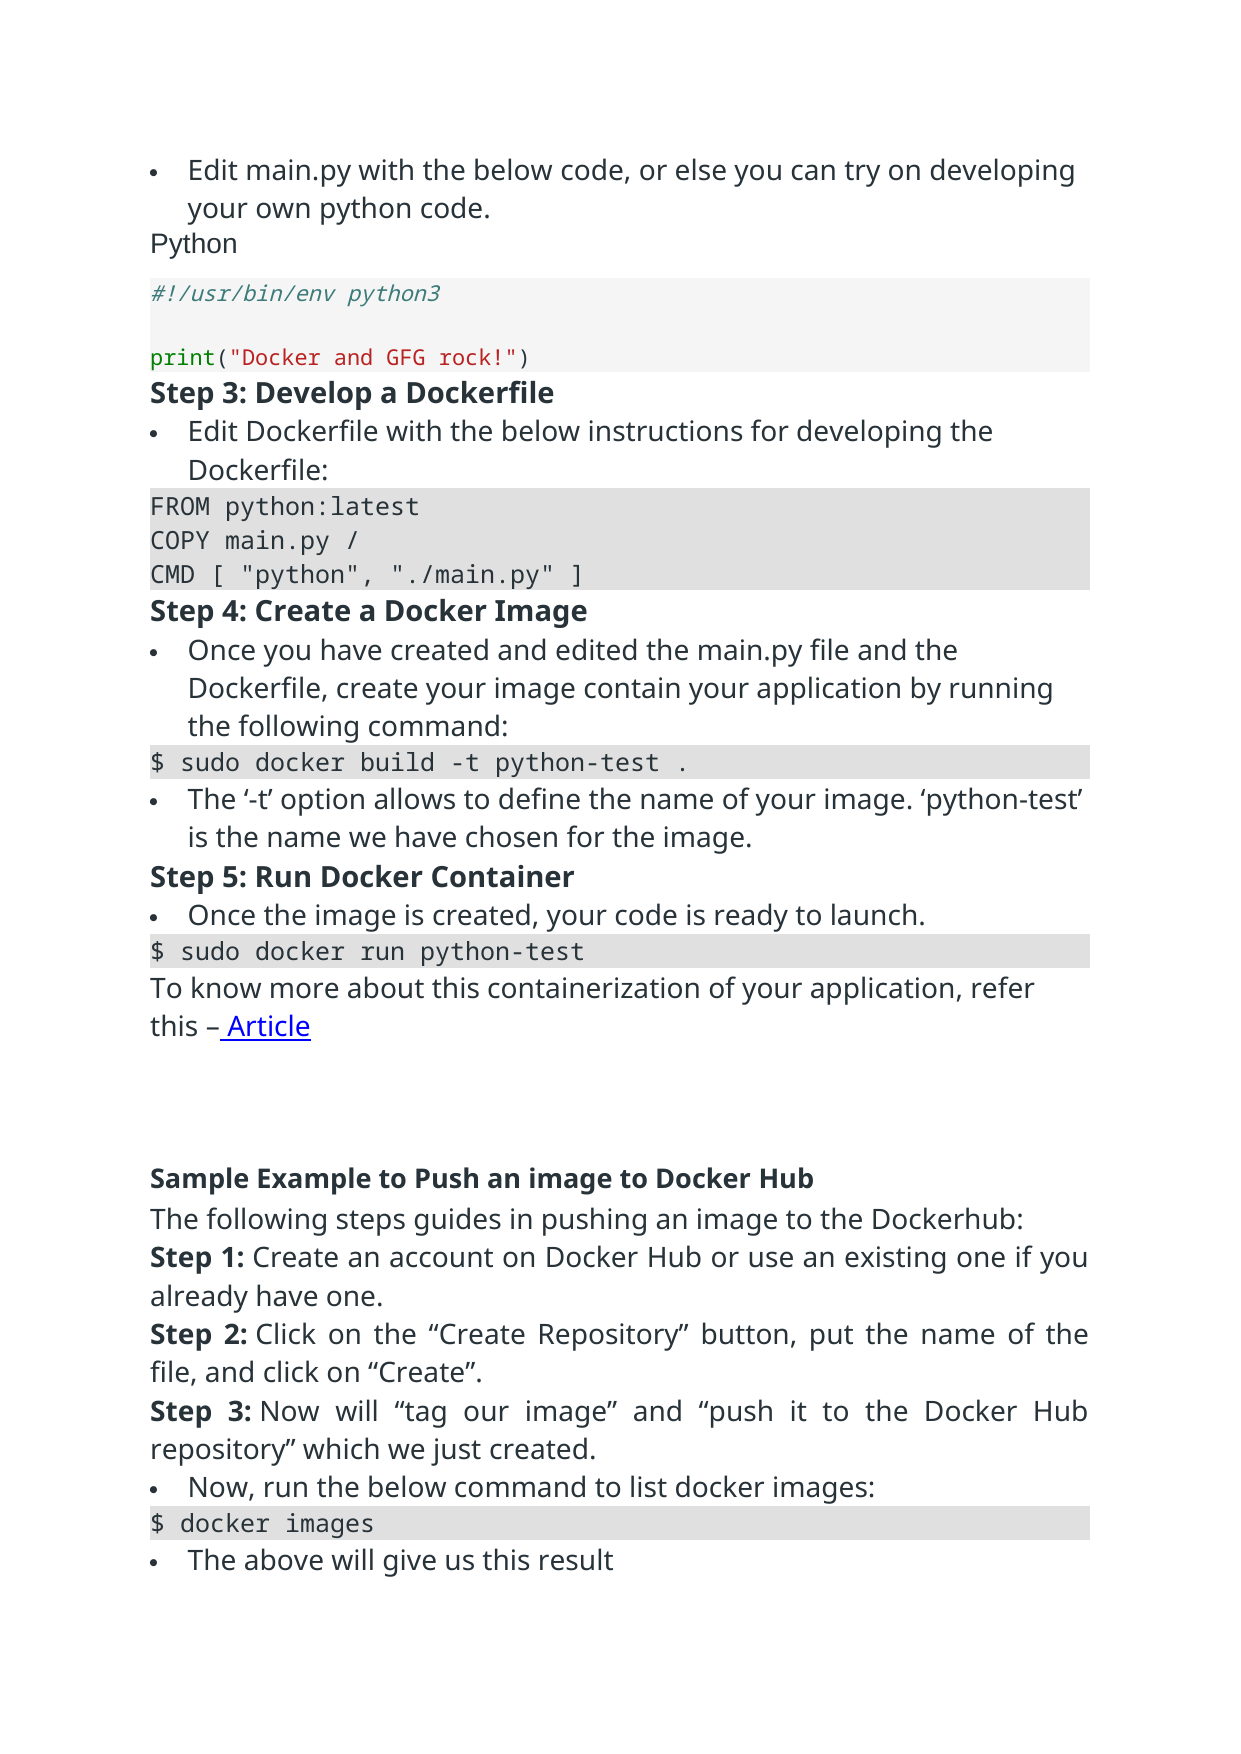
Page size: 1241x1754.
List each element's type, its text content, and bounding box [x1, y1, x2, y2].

text $ sudo docker run python-test [150, 934, 1090, 968]
text print("Docker and GFG rock!") [150, 342, 1090, 372]
text To know more about this containerization of your application, refer this – Article [150, 968, 1090, 1044]
list Edit Dockerfile with the below instructions for developing the Dockerfile: [150, 412, 1090, 488]
list Now, run the below command to list docker images: [150, 1468, 1090, 1506]
text $ sudo docker build -t python-test . [150, 745, 1090, 779]
text Step 2: Click on the “Create Repository” button, put the name of the file, and click on “Create”. [150, 1314, 1090, 1391]
subtitle Step 4: Create a Docker Image [150, 590, 1090, 630]
text $ docker images [150, 1506, 1090, 1540]
subtitle Step 5: Run Docker Container [150, 856, 1090, 896]
list Once you have created and edited the main.py file and the Dockerfile, create your image contain your application by running the following command: [150, 630, 1090, 745]
text The following steps guides in pushing an image to the Dockerhub: [150, 1199, 1090, 1238]
text #!/usr/bin/env python3 [150, 278, 1090, 308]
subtitle Sample Example to Push an image to Docker Hub [150, 1159, 1090, 1196]
list Edit main.py with the below code, or else you can try on developing your own python code. [150, 150, 1090, 227]
list The ‘-t’ option allows to define the name of your image. ‘python-test’ is the name we have chosen for the image. [150, 779, 1090, 856]
text Step 1: Create an account on Docker Hub or use an existing one if you already have one. [150, 1238, 1090, 1314]
text Step 3: Now will “tag our image” and “push it to the Docker Hub repository” which we just created. [150, 1391, 1090, 1468]
list Once the image is created, your code is ready to launch. [150, 896, 1090, 934]
text FROM python:latest COPY main.py / CMD [ "python", "./main.py" ] [150, 488, 1090, 590]
list The above will give us this result [150, 1540, 1090, 1578]
text Python [150, 227, 1090, 259]
subtitle Step 3: Develop a Dockerfile [150, 372, 1090, 412]
